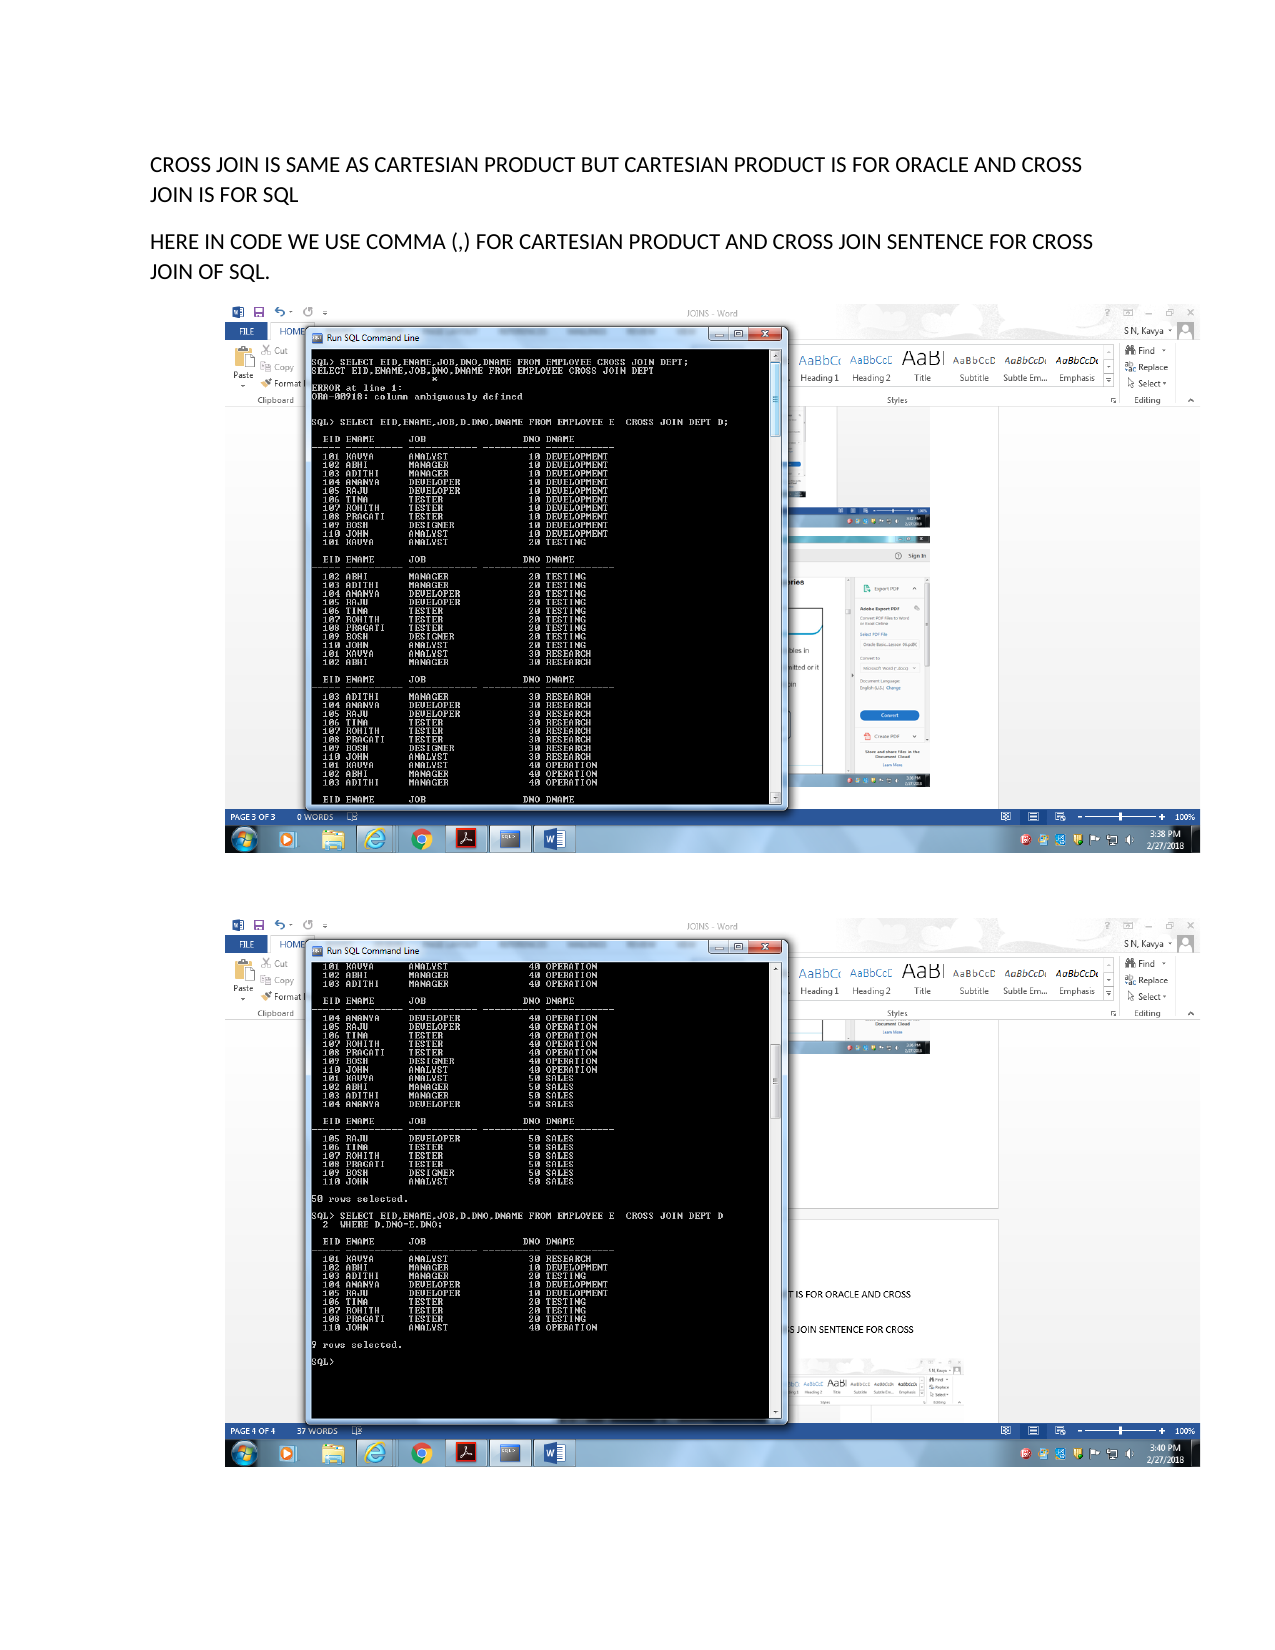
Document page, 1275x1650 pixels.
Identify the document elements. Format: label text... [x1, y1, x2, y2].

picture [225, 918, 1200, 1467]
text CROSS JOIN IS SAME AS CARTESIAN PRODUCT BUT CARTESIAN PRODUCT IS FOR ORACLE AND CROSS JOIN IS FOR SQL [150, 150, 1125, 208]
text HERE IN CODE WE USE COMMA (,) FOR CARTESIAN PRODUCT AND CROSS JOIN SENTENCE FOR CROSS JOIN OF SQL. [150, 227, 1125, 285]
picture [225, 304, 1200, 853]
